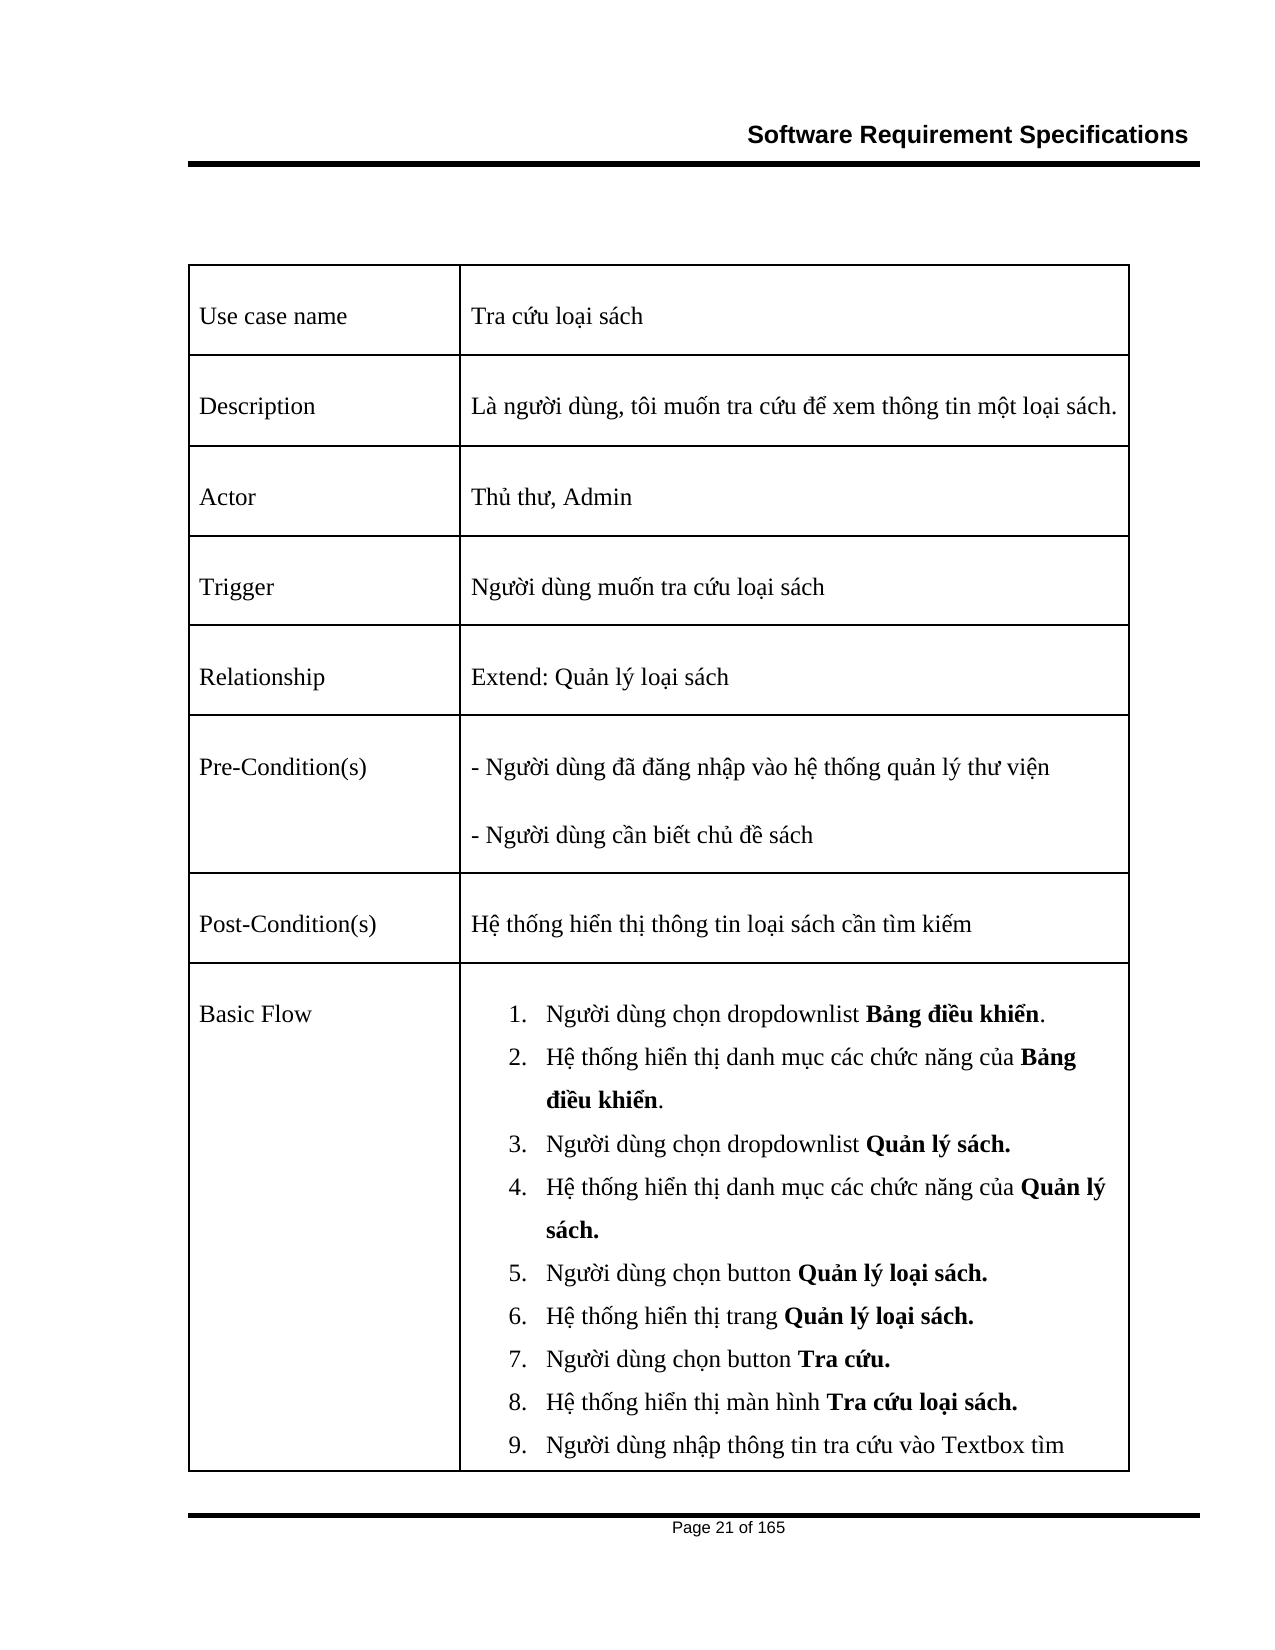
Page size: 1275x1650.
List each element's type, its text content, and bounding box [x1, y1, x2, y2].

table_cell Hệ thống hiển thị thông tin loại sách cần tìm kiếm [461, 874, 1128, 962]
table_cell Người dùng muốn tra cứu loại sách [461, 537, 1128, 624]
table_cell Thủ thư, Admin [461, 447, 1128, 534]
table_cell Là người dùng, tôi muốn tra cứu để xem thông tin một loại sách. [461, 356, 1128, 445]
table_cell Actor [190, 447, 459, 534]
table_cell Extend: Quản lý loại sách [461, 626, 1128, 714]
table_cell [461, 964, 1128, 1470]
table_header Use case name [190, 266, 459, 354]
table_cell Basic Flow [190, 964, 459, 1470]
table_cell Trigger [190, 537, 459, 624]
table_cell Pre-Condition(s) [190, 716, 459, 872]
table_header Tra cứu loại sách [461, 266, 1128, 354]
table_cell Post-Condition(s) [190, 874, 459, 962]
table_cell Relationship [190, 626, 459, 714]
table_cell Description [190, 356, 459, 445]
table_cell - Người dùng đã đăng nhập vào hệ thống quản lý thư viện - Người dùng cần biết chủ đề sách [461, 716, 1128, 872]
